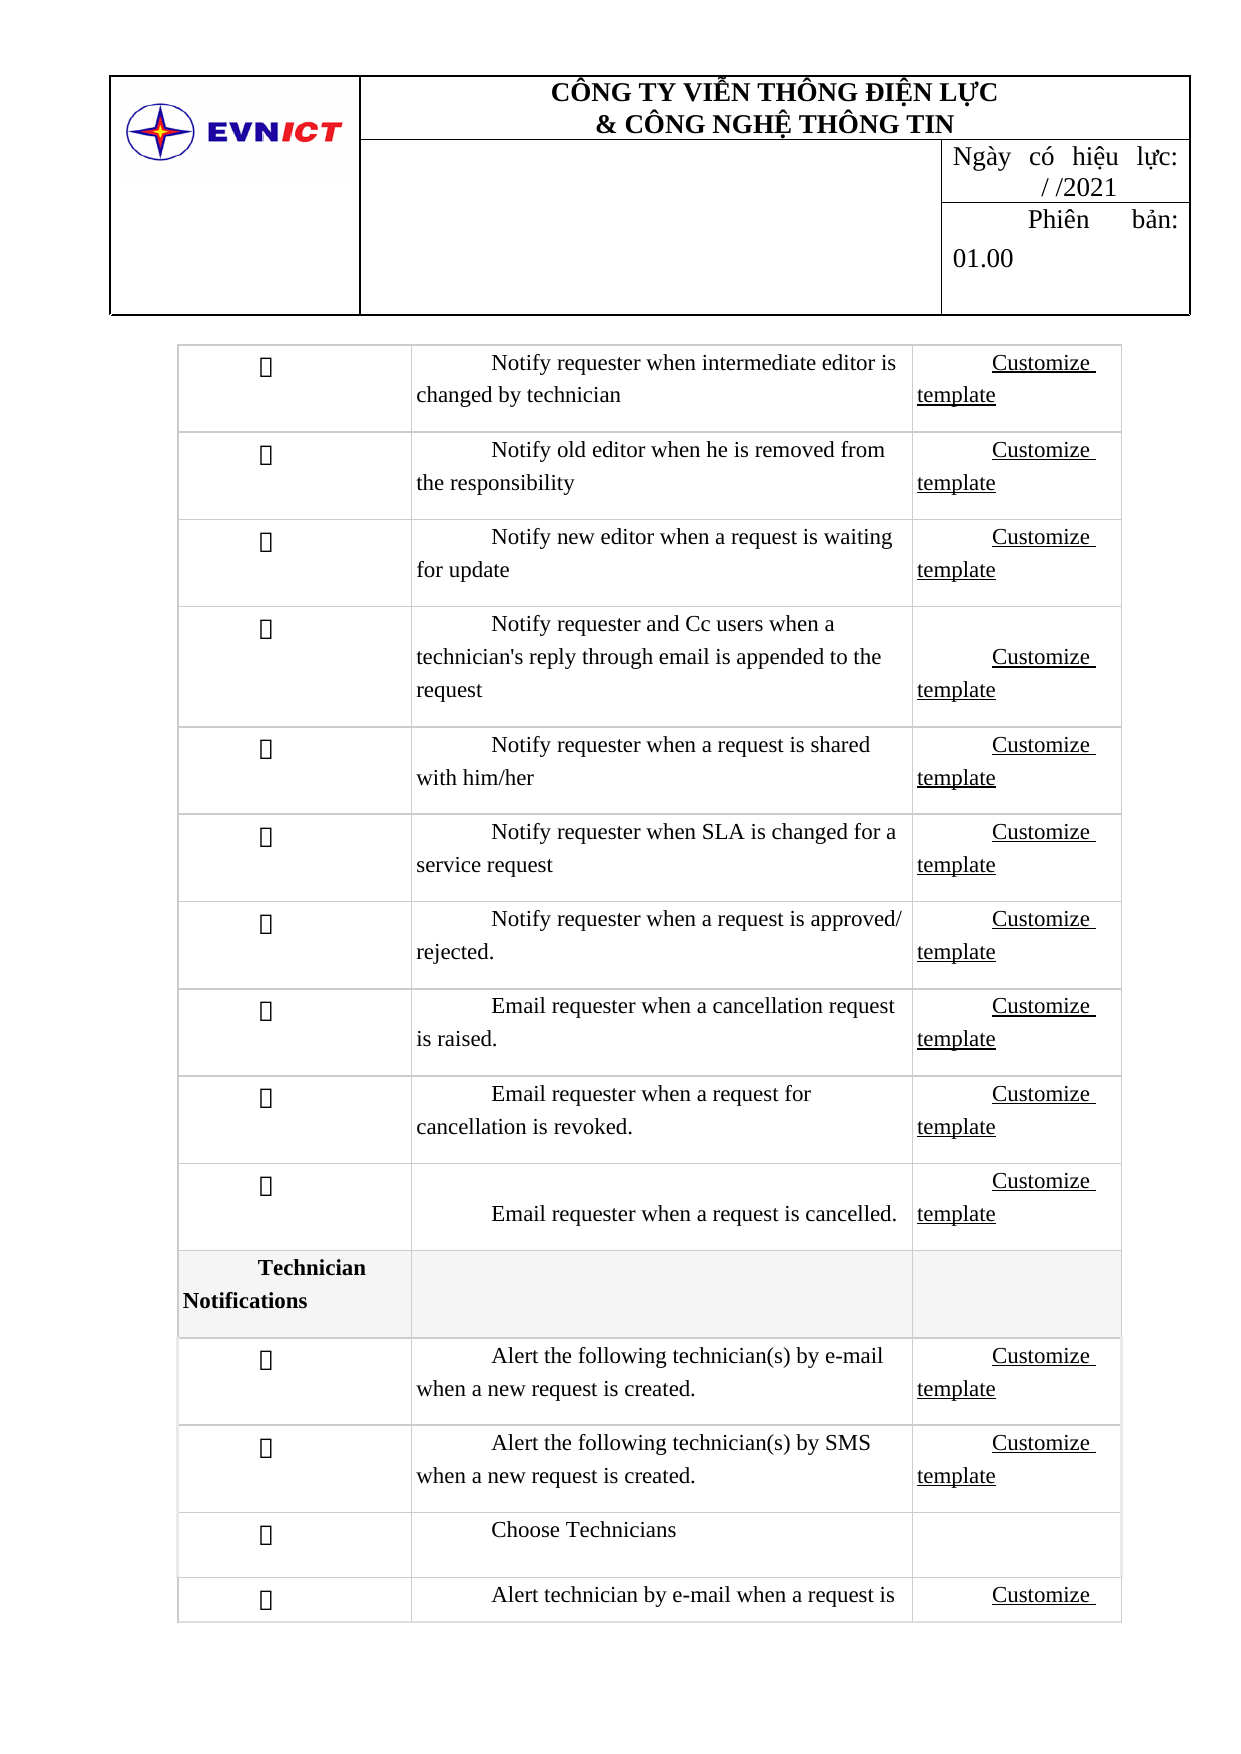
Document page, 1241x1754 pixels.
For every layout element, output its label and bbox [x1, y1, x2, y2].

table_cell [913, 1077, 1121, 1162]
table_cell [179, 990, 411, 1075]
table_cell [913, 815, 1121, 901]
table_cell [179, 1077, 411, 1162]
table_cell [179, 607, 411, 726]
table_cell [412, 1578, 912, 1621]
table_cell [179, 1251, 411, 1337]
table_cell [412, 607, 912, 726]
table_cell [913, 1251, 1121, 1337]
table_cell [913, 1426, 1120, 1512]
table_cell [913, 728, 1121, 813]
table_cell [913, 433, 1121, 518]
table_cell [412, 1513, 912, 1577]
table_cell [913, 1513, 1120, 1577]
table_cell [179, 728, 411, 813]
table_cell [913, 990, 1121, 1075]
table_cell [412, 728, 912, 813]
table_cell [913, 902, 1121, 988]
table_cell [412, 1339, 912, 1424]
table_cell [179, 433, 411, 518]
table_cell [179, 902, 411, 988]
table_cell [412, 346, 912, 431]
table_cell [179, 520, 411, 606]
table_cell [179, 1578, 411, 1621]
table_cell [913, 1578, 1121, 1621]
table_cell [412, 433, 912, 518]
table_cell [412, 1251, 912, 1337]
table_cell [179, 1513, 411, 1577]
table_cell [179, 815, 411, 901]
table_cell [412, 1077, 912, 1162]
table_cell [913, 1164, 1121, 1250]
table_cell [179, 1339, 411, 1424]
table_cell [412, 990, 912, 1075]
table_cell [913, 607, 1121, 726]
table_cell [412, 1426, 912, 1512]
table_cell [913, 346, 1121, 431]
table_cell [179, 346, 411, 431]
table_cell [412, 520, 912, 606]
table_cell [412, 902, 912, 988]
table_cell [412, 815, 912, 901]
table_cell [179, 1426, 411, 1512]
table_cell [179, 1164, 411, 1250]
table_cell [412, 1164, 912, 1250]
picture [122, 77, 348, 187]
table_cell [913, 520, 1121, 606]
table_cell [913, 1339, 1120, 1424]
